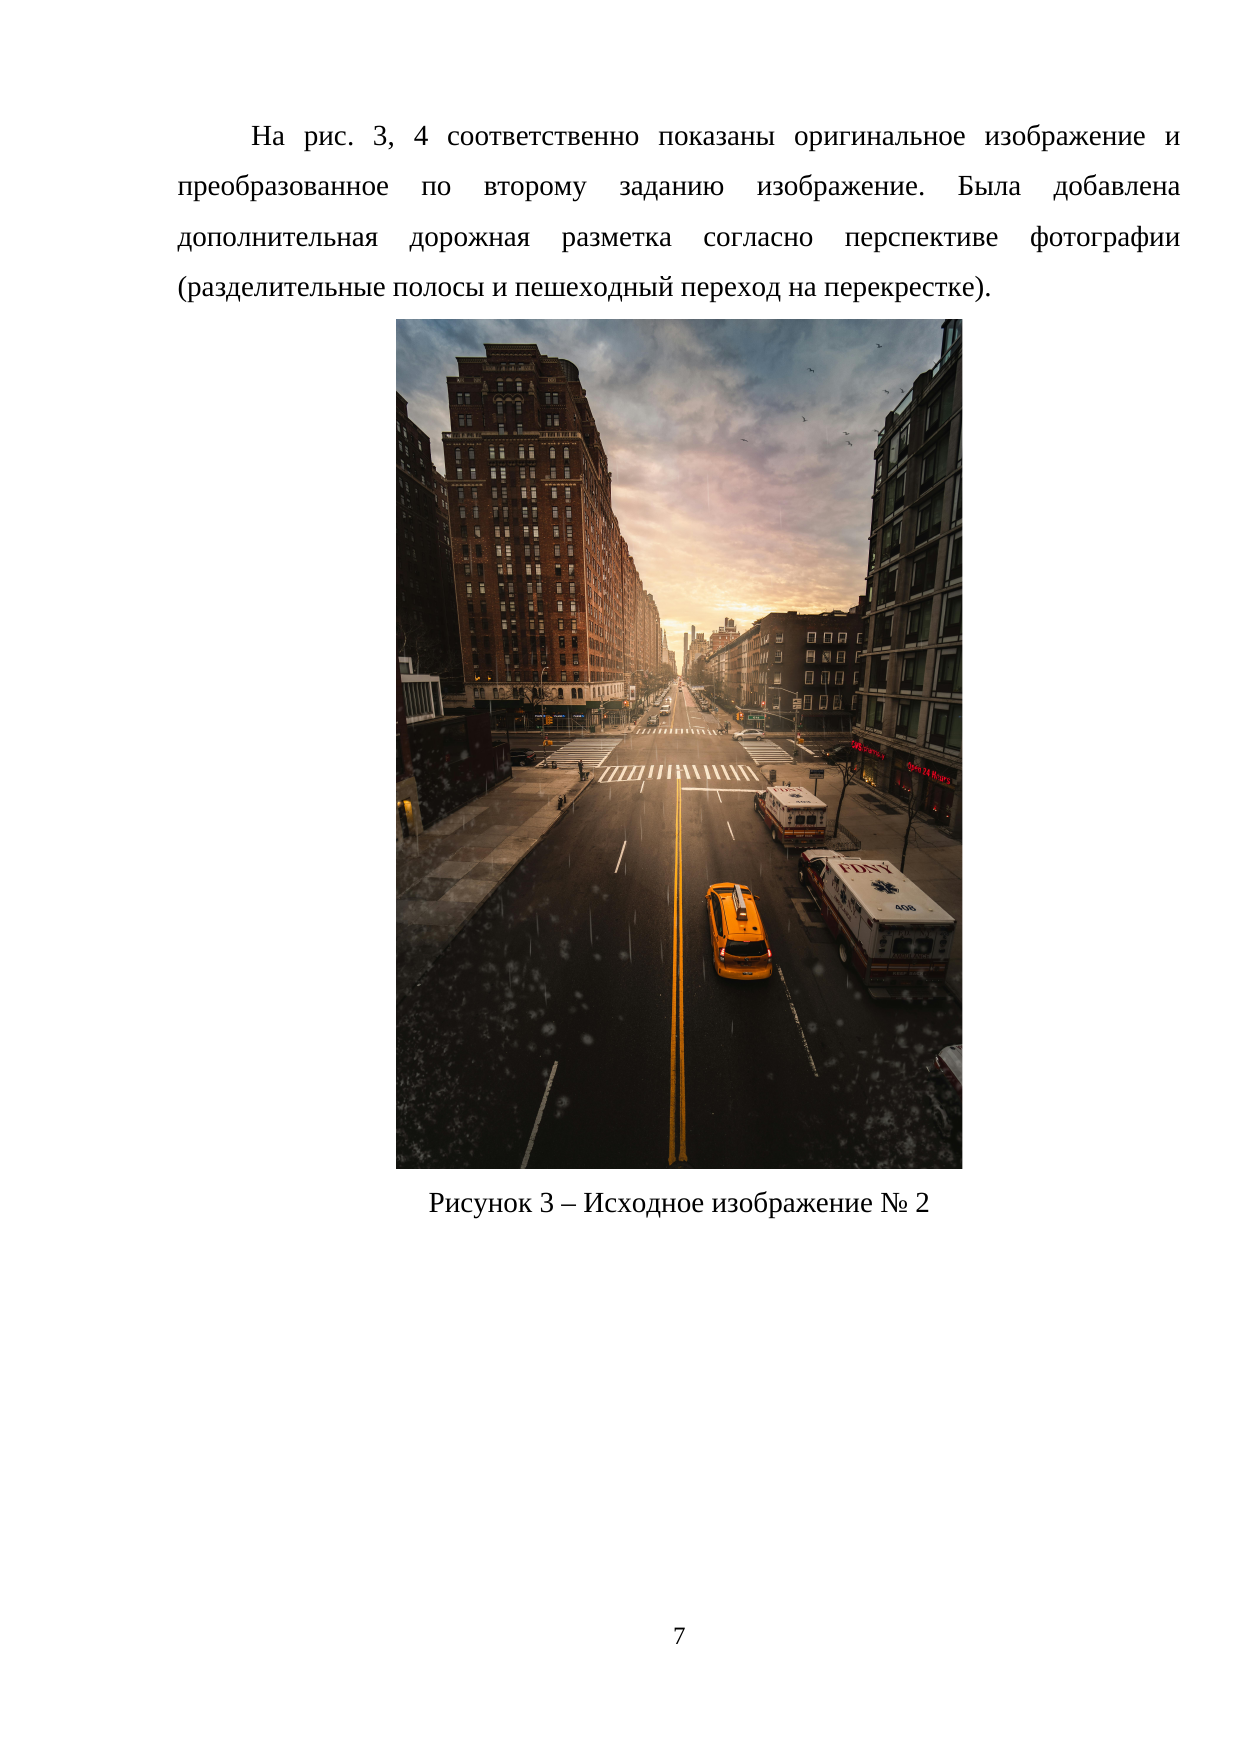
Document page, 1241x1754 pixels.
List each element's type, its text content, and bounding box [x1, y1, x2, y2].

text На рис. 3, 4 соответственно показаны оригинальное изображение и преобразованное по второму заданию изображение. Была добавлена дополнительная дорожная разметка согласно перспективе фотографии (разделительные полосы и пешеходный переход на перекрестке). [177, 118, 1181, 303]
picture [396, 319, 963, 1169]
text Рисунок 3 – Исходное изображение № 2 [177, 1186, 1181, 1219]
